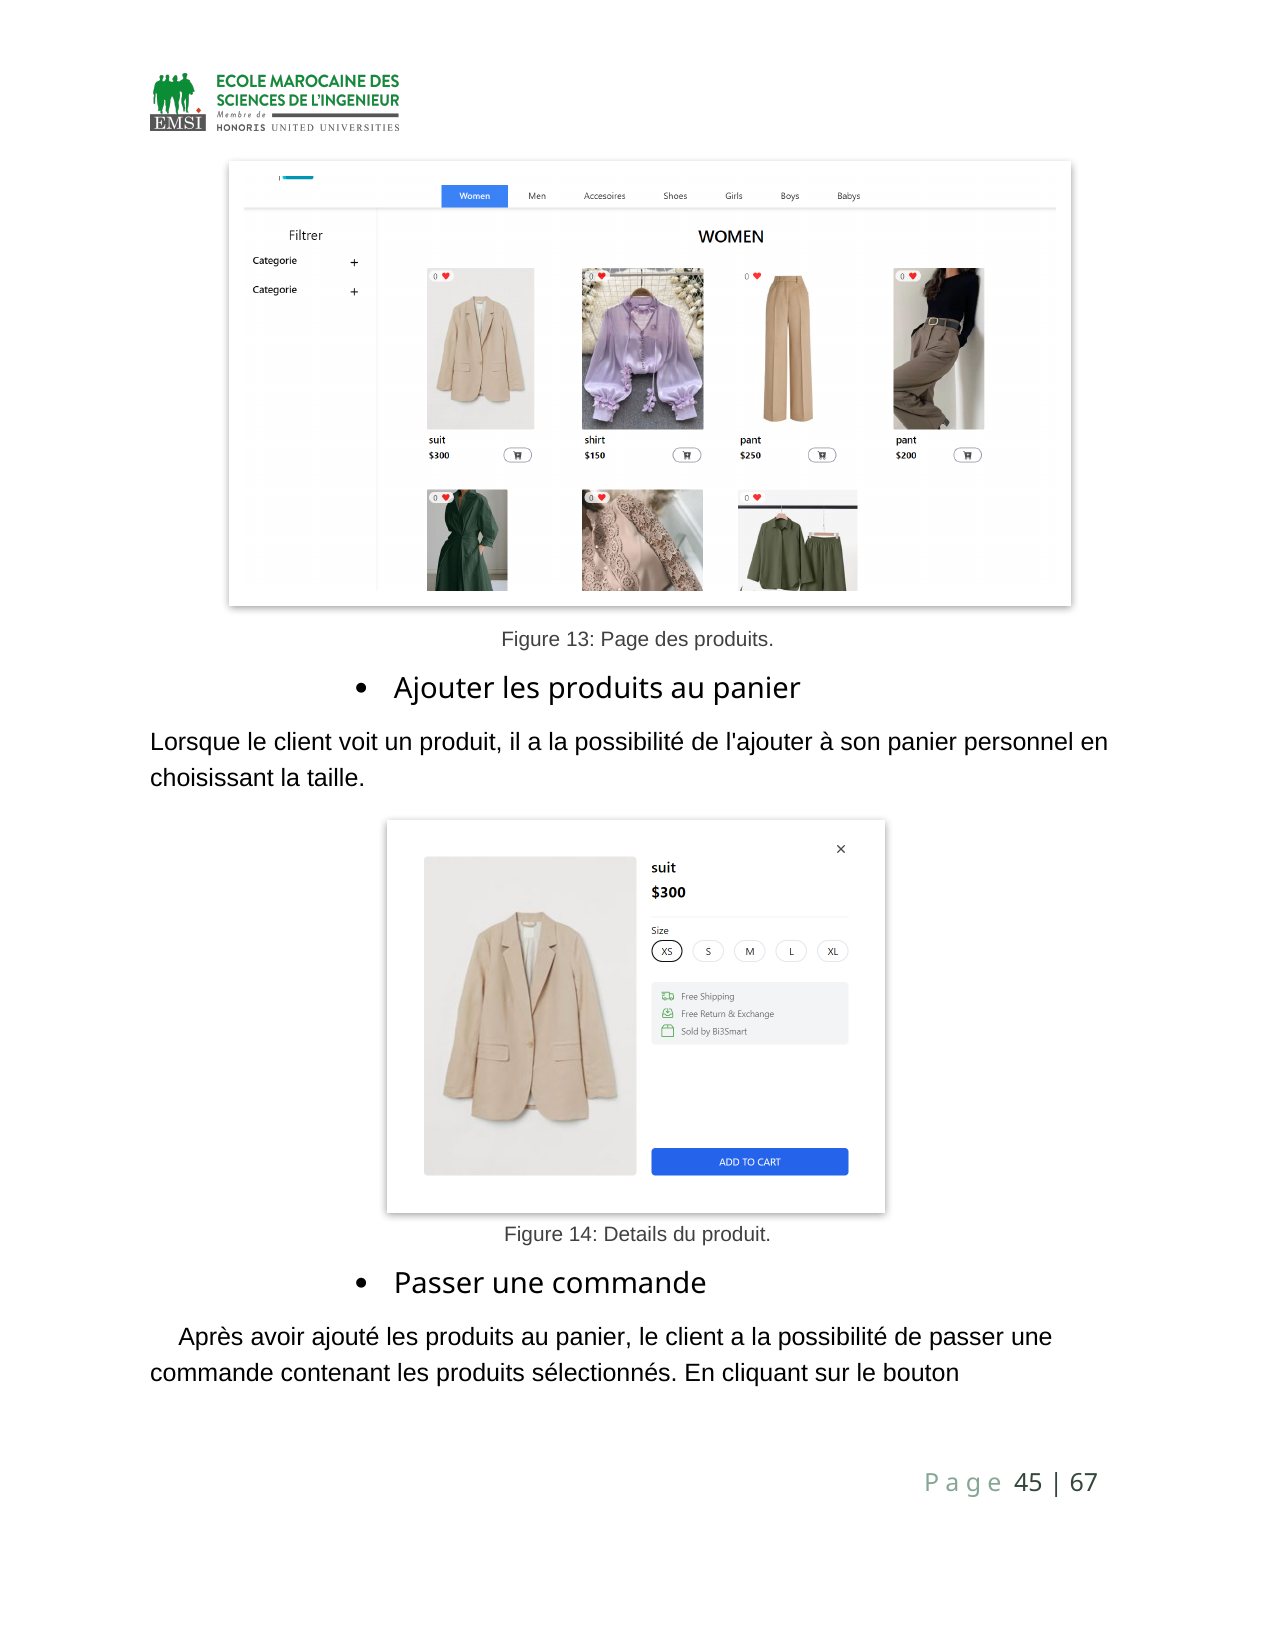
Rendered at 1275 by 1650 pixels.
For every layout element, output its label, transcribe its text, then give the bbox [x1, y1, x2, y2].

text Figure 14: Details du produit. [150, 1222, 1125, 1246]
subtitle Passer une commande [356, 1263, 1125, 1302]
subtitle Ajouter les produits au panier [356, 668, 1125, 707]
picture [402, 834, 870, 1198]
picture [244, 176, 1056, 591]
picture [150, 73, 399, 131]
text Après avoir ajouté les produits au panier, le client a la possibilité de passer une commande contenant les produits sélectionnés. En cliquant sur le bouton [150, 1322, 1125, 1387]
text Figure 13: Page des produits. [150, 627, 1125, 651]
text Lorsque le client voit un produit, il a la possibilité de l'ajouter à son panier personnel en choisissant la taille. [150, 727, 1125, 792]
